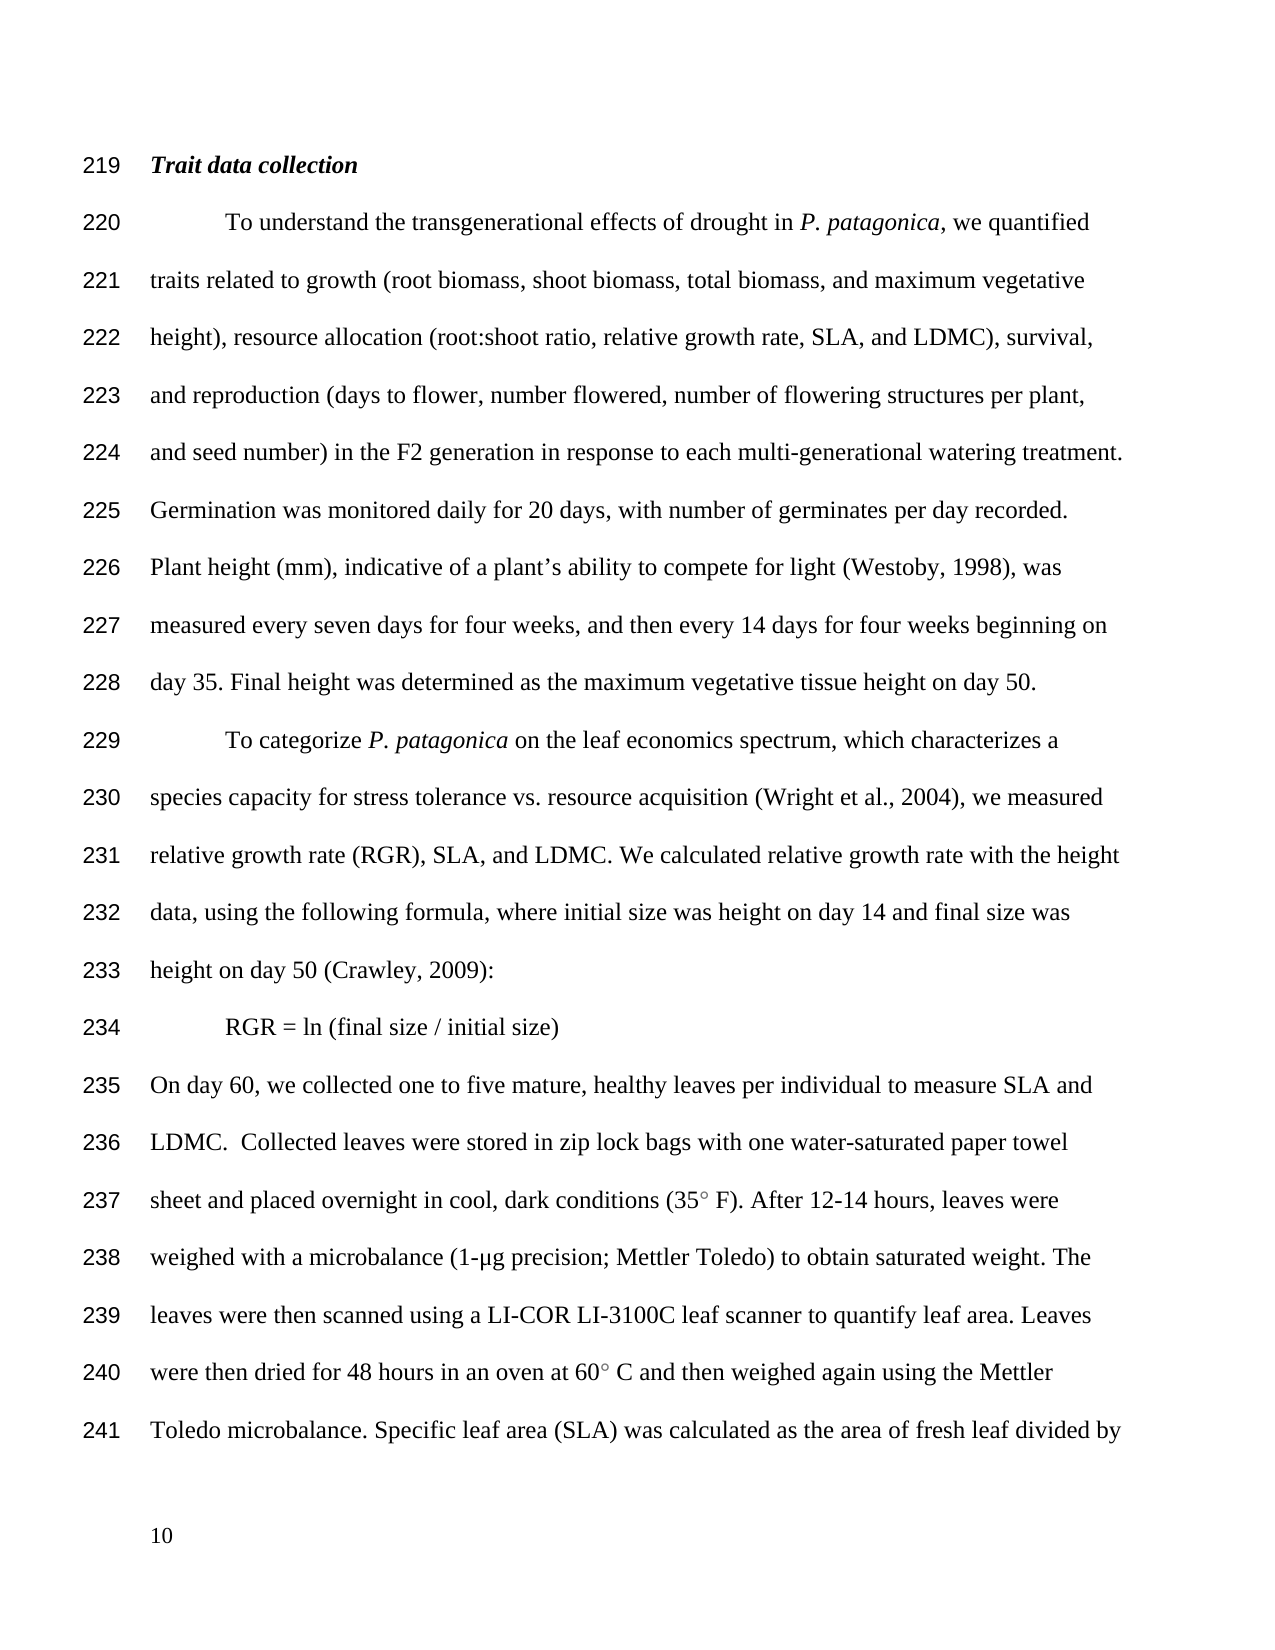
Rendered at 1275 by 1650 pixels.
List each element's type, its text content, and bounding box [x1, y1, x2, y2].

text To understand the transgenerational effects of drought in P. patagonica, we quantified traits related to growth (root biomass, shoot biomass, total biomass, and maximum vegetative height), resource allocation (root:shoot ratio, relative growth rate, SLA, and LDMC), survival, and reproduction (days to flower, number flowered, number of flowering structures per plant, and seed number) in the F2 generation in response to each multi-generational watering treatment. Germination was monitored daily for 20 days, with number of germinates per day recorded. Plant height (mm), indicative of a plant’s ability to compete for light (Westoby, 1998), was measured every seven days for four weeks, and then every 14 days for four weeks beginning on day 35. Final height was determined as the maximum vegetative tissue height on day 50. [150, 207, 1125, 696]
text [150, 1070, 1125, 1444]
text To categorize P. patagonica on the leaf economics spectrum, which characterizes a species capacity for stress tolerance vs. resource acquisition (Wright et al., 2004), we measured relative growth rate (RGR), SLA, and LDMC. We calculated relative growth rate with the height data, using the following formula, where initial size was height on day 14 and final size was height on day 50 (Crawley, 2009): [150, 725, 1125, 984]
text RGR = ln (final size / initial size) [150, 1012, 1125, 1041]
text Trait data collection [150, 150, 1125, 179]
